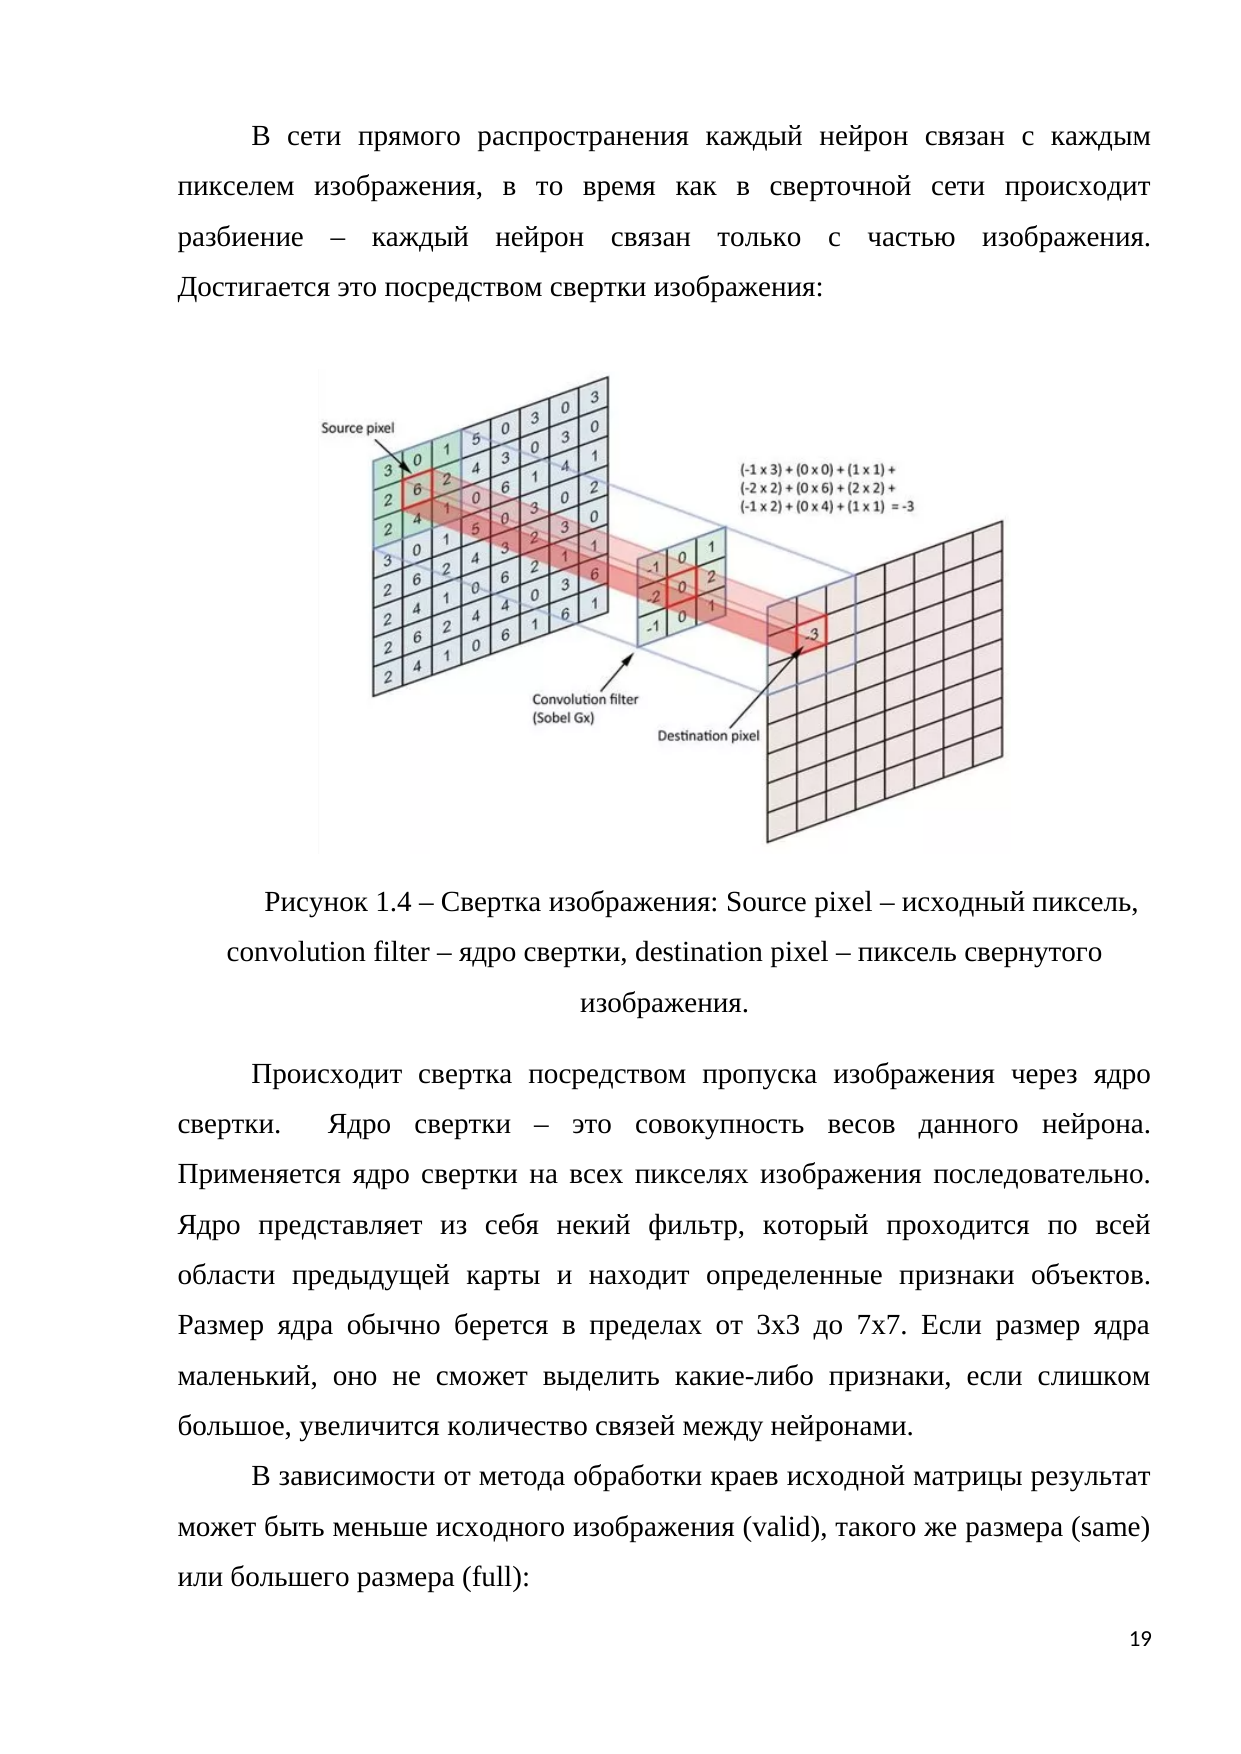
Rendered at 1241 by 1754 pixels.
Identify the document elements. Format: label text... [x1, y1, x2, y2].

text Рисунок 1.4 – Свертка изображения: Source pixel – исходный пиксель, convolution filter – ядро свертки, destination pixel – пиксель свернутого изображения. [177, 884, 1152, 1018]
text В сети прямого распространения каждый нейрон связан с каждым пикселем изображения, в то время как в сверточной сети происходит разбиение – каждый нейрон связан только с частью изображения. Достигается это посредством свертки изображения: [177, 118, 1152, 303]
text Происходит свертка посредством пропуска изображения через ядро свертки. Ядро свертки – это совокупность весов данного нейрона. Применяется ядро свертки на всех пикселях изображения последовательно. Ядро представляет из себя некий фильтр, который проходится по всей области предыдущей карты и находит определенные признаки объектов. Размер ядра обычно берется в пределах от 3х3 до 7х7. Если размер ядра маленький, оно не сможет выделить какие-либо признаки, если слишком большое, увеличится количество связей между нейронами. [177, 1056, 1152, 1442]
picture [318, 369, 1011, 854]
text В зависимости от метода обработки краев исходной матрицы результат может быть меньше исходного изображения (valid), такого же размера (same) или большего размера (full): [177, 1458, 1152, 1593]
